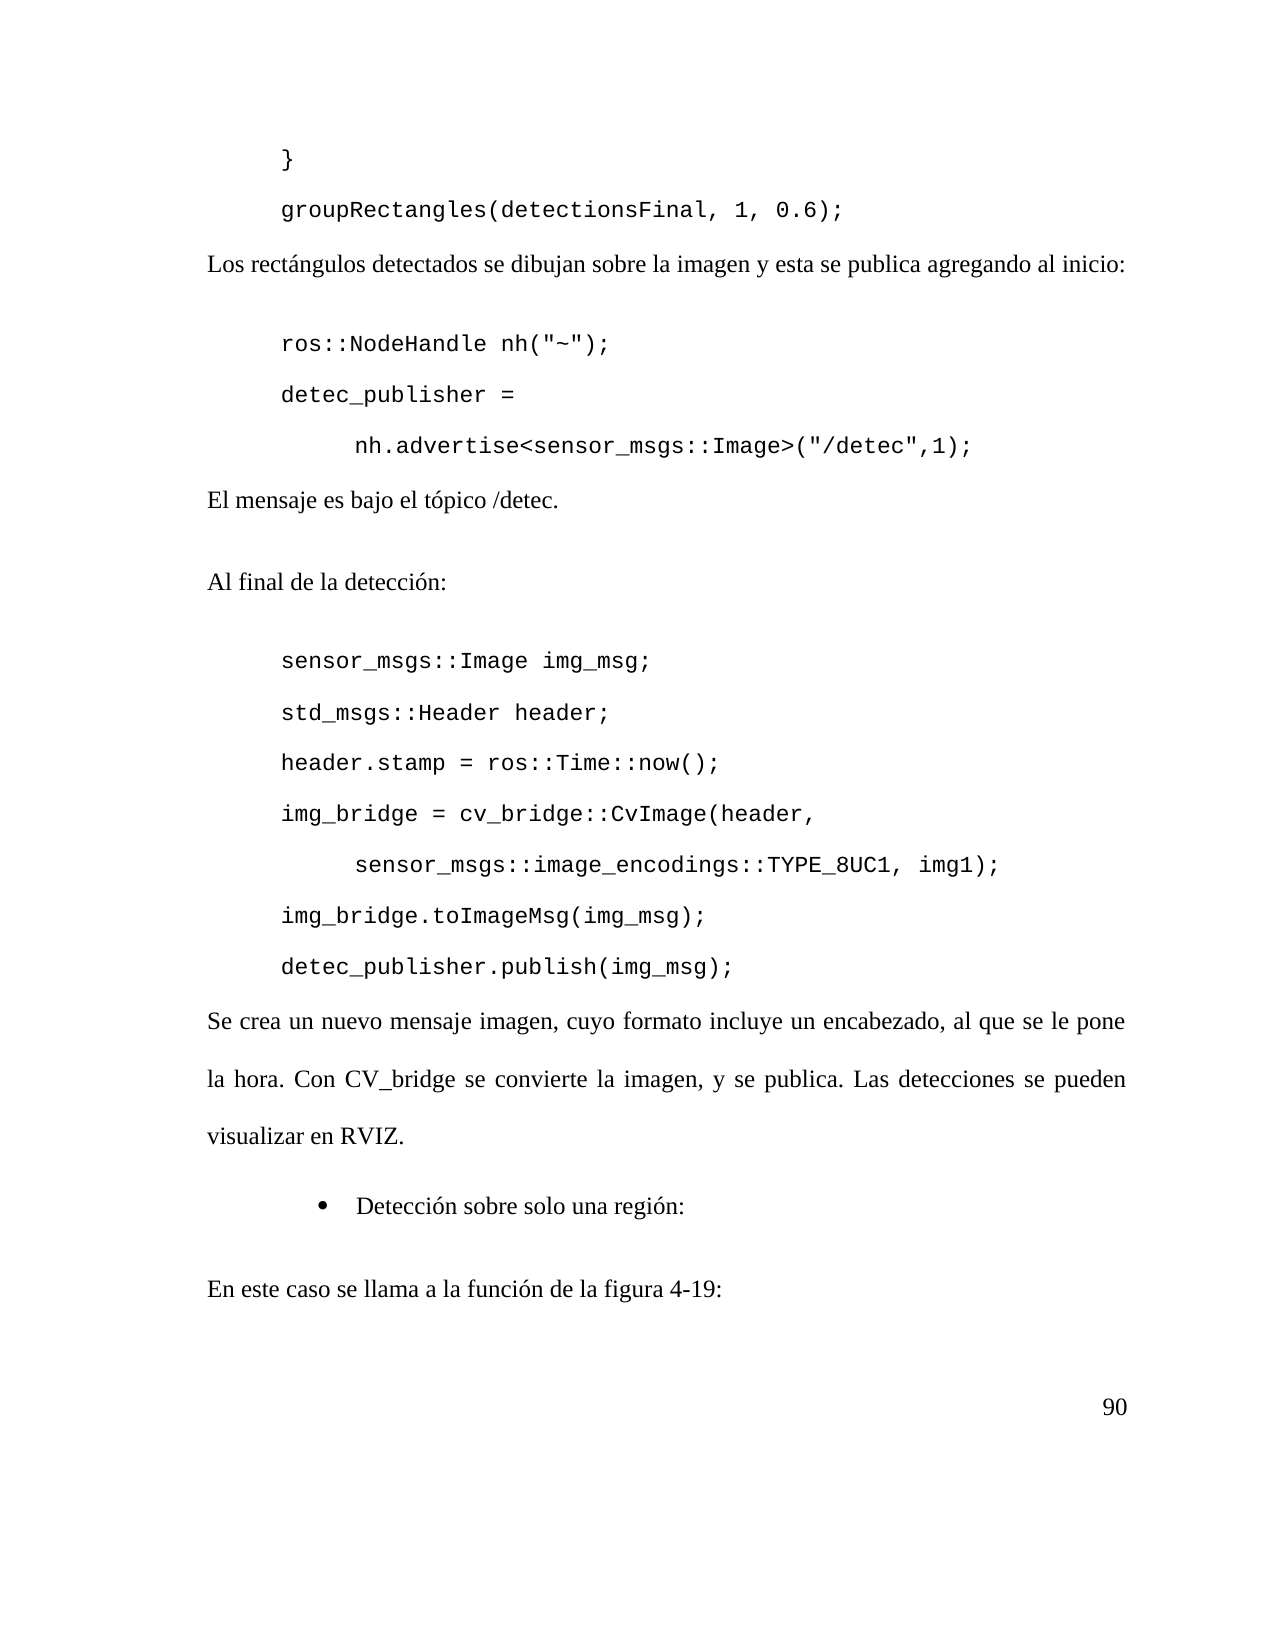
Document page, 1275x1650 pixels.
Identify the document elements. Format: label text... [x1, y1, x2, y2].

text img_bridge.toImageMsg(img_msg); [281, 904, 1127, 931]
text Al final de la detección: [207, 567, 1127, 596]
text std_msgs::Header header; [281, 701, 1127, 727]
text sensor_msgs::image_encodings::TYPE_8UC1, img1); [281, 854, 1127, 879]
text header.stamp = ros::Time::now(); [281, 752, 1127, 778]
text El mensaje es bajo el tópico /detec. [207, 485, 1127, 514]
text detec_publisher.publish(img_msg); [281, 956, 1127, 981]
text En este caso se llama a la función de la figura 4-19: [207, 1274, 1127, 1303]
text detec_publisher = [281, 383, 1127, 409]
text Los rectángulos detectados se dibujan sobre la imagen y esta se publica agregando al inicio: [207, 249, 1127, 278]
text nh.advertise<sensor_msgs::Image>("/detec",1); [281, 434, 1127, 460]
text img_bridge = cv_bridge::CvImage(header, [281, 803, 1127, 829]
text groupRectangles(detectionsFinal, 1, 0.6); [281, 199, 1127, 224]
text } [281, 148, 1127, 174]
text Se crea un nuevo mensaje imagen, cuyo formato incluye un encabezado, al que se le pone la hora. Con CV_bridge se convierte la imagen, y se publica. Las detecciones se pueden visualizar en RVIZ. [207, 1006, 1127, 1150]
text sensor_msgs::Image img_msg; [281, 650, 1127, 676]
list Detección sobre solo una región: [318, 1191, 1127, 1220]
text ros::NodeHandle nh("~"); [281, 332, 1127, 358]
